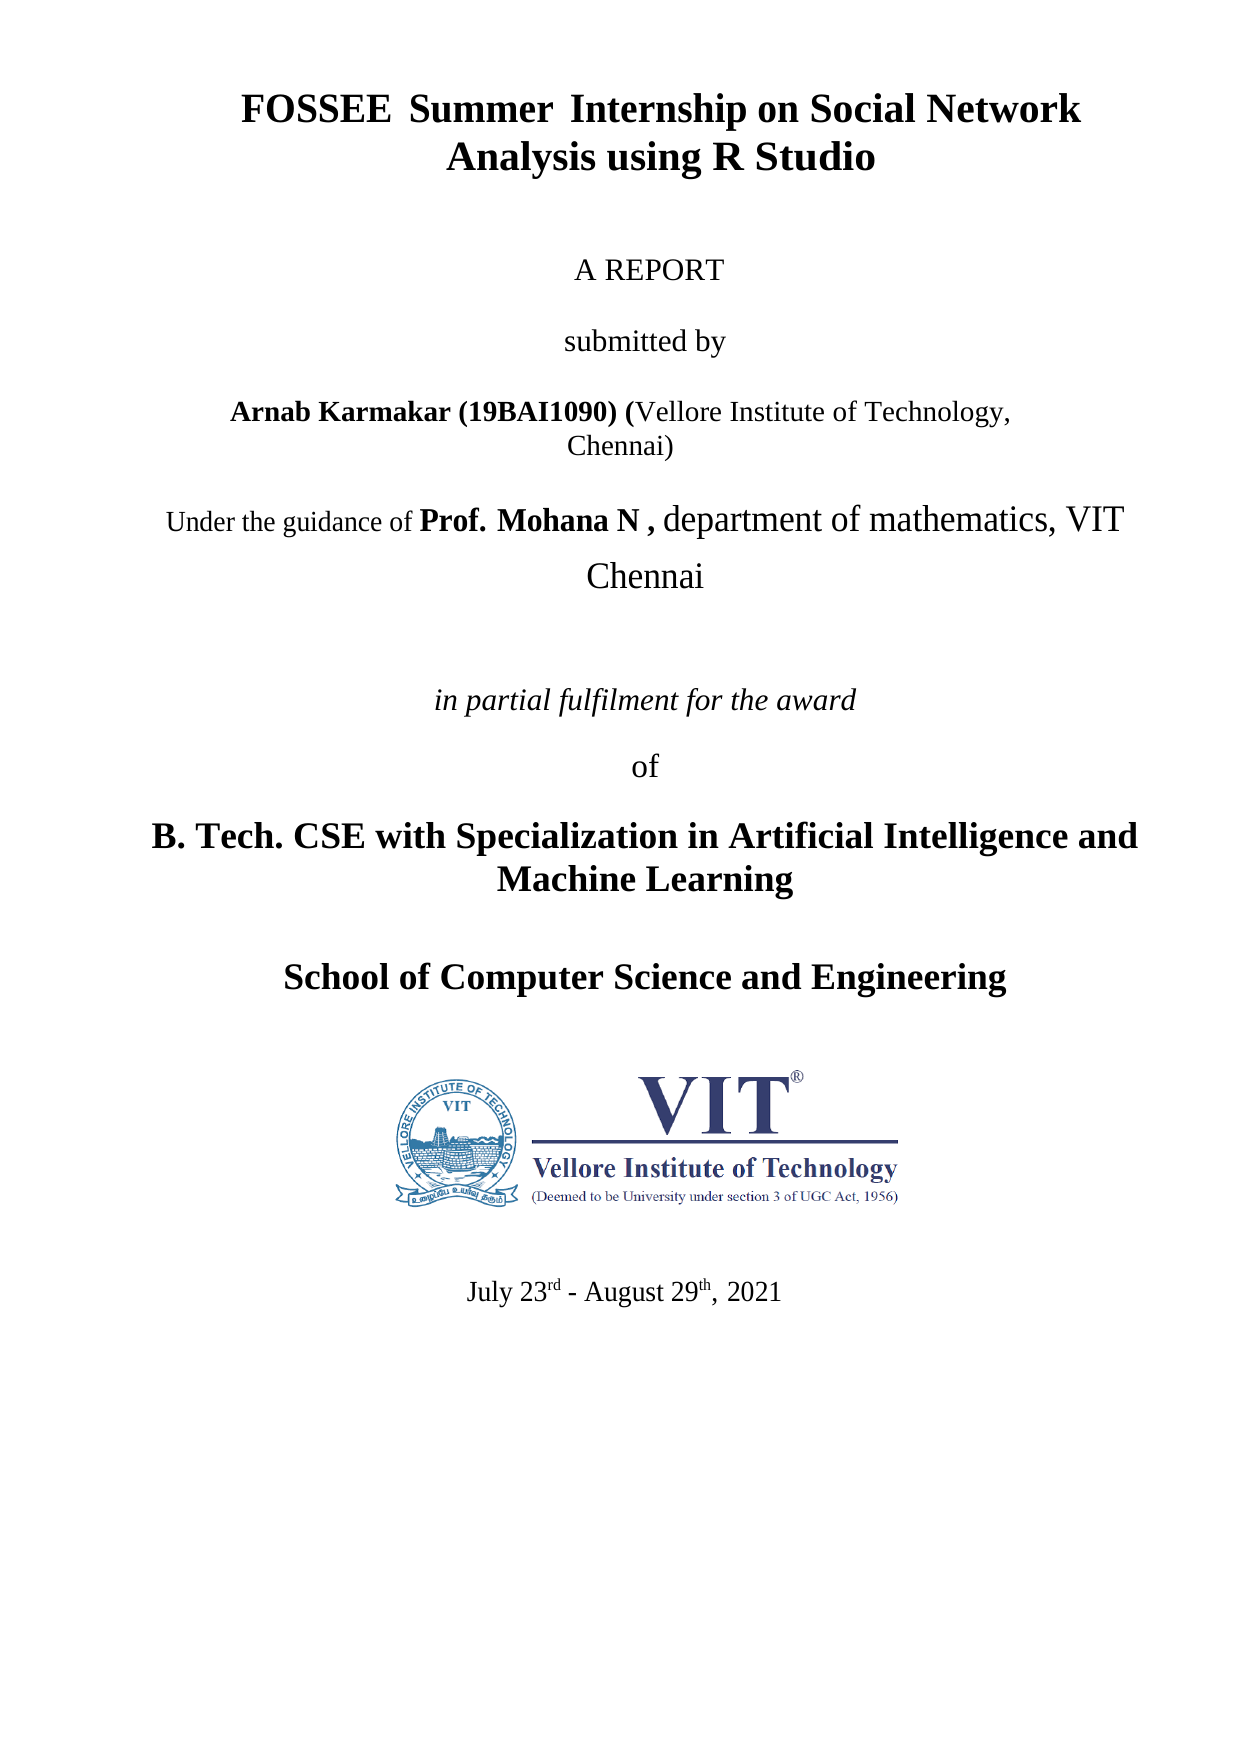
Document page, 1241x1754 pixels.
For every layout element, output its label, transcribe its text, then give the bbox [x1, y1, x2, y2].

picture [383, 1040, 907, 1219]
text July 23rd - August 29th, 2021 [177, 1274, 1063, 1308]
text B. Tech. CSE with Specialization in Artificial Intelligence and Machine Learning [133, 813, 1157, 899]
text in partial fulfilment for the award [133, 681, 1157, 717]
text Arnab Karmakar (19BAI1090) (Vellore Institute of Technology, Chennai) [177, 394, 1064, 462]
text A REPORT [133, 251, 1157, 287]
text submitted by [133, 323, 1157, 359]
text Under the guidance of Prof. Mohana N , department of mathematics, VIT Chennai [133, 497, 1157, 596]
text School of Computer Science and Engineering [133, 954, 1157, 998]
text of [133, 746, 1157, 784]
